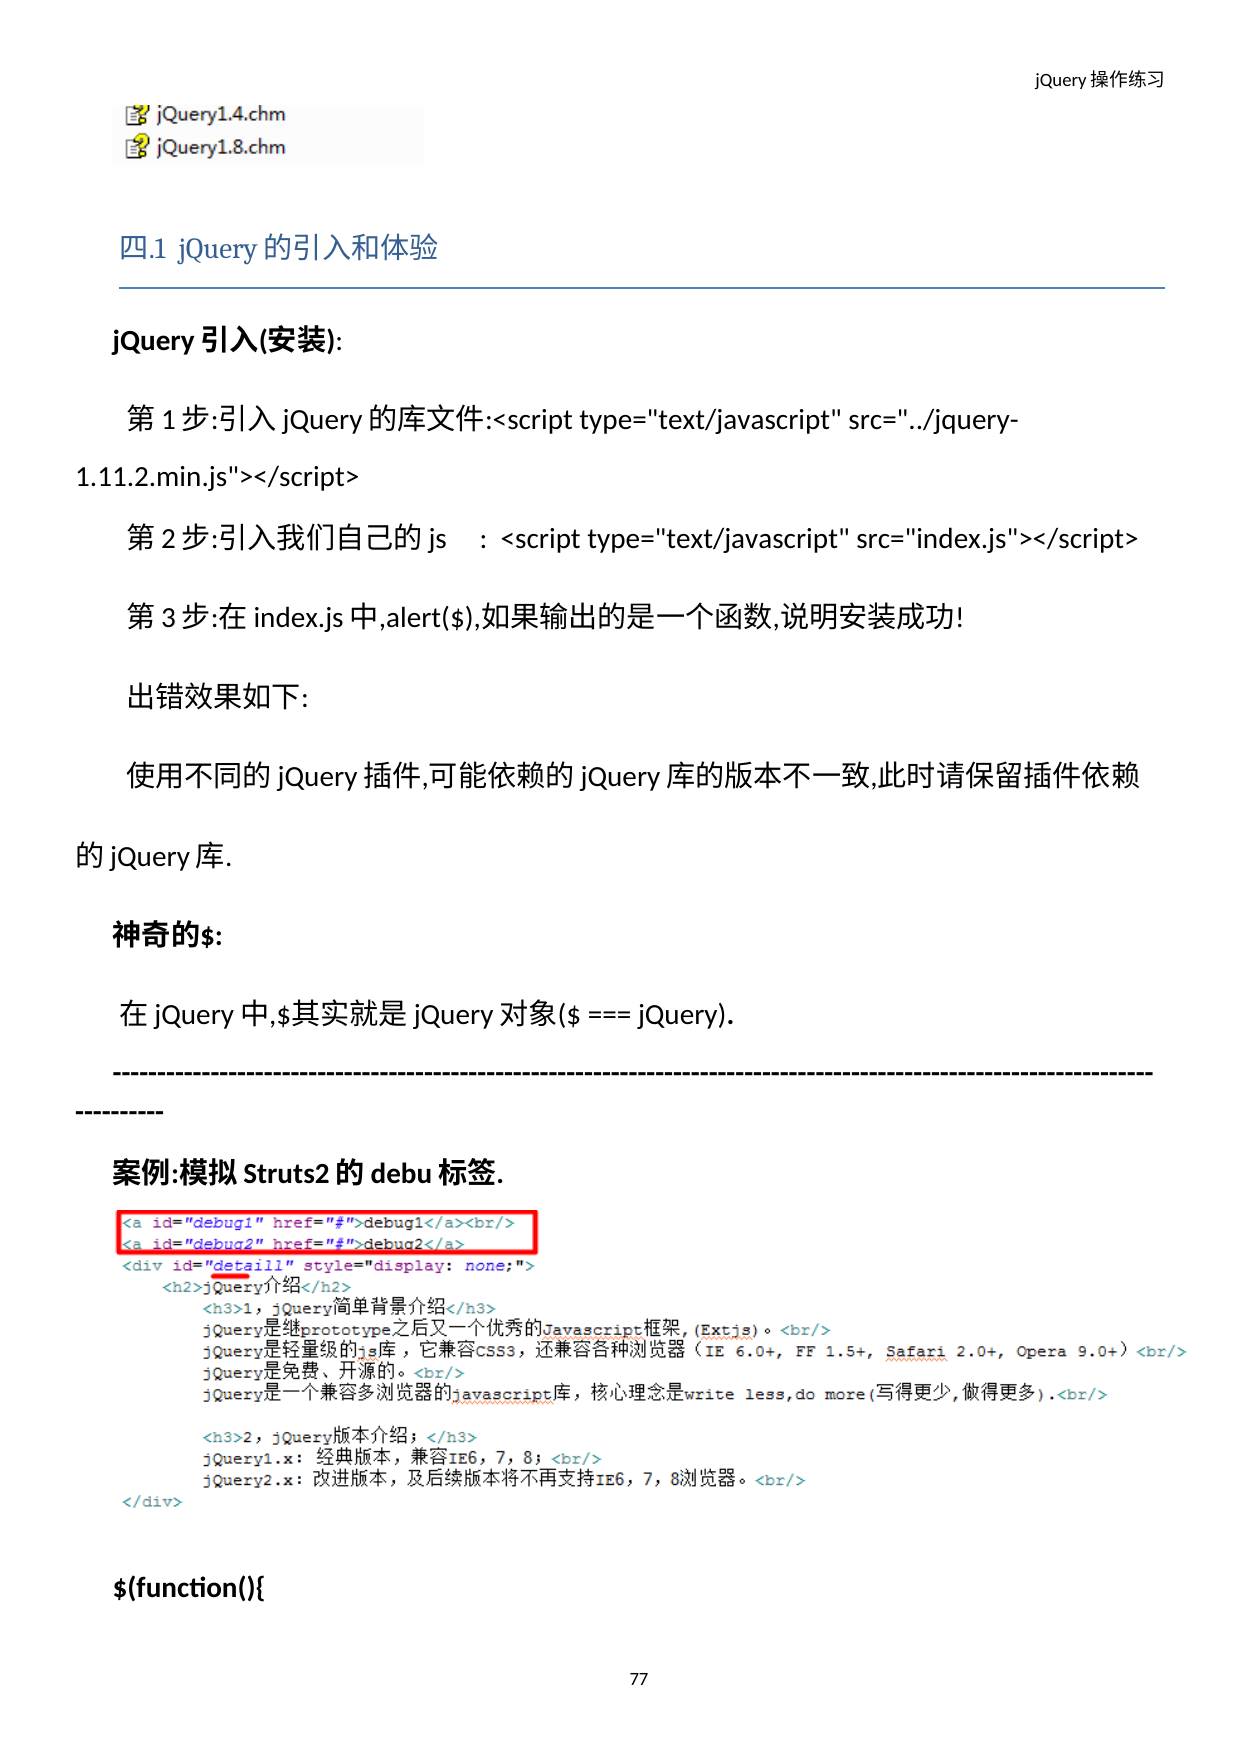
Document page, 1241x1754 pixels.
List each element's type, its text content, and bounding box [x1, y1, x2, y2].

text 第2步:引入我们自己的js : <script type="text/javascript" src="index.js"></script> [75, 496, 1165, 575]
text 第3步:在index.js中,alert($),如果输出的是一个函数,说明安装成功! [75, 575, 1165, 655]
text 案例:模拟Struts2的debu标签. [75, 1131, 1165, 1210]
text $(function(){ [75, 1568, 1165, 1607]
text 在jQuery中,$其实就是jQuery对象($ === jQuery). [75, 972, 1165, 1052]
picture [112, 105, 424, 165]
text 出错效果如下: [75, 655, 1165, 734]
text ------------------------------------------------------------------------------------------------------------------------------- [75, 1052, 1165, 1131]
picture [112, 1210, 1203, 1513]
text jQuery引入(安装): [75, 298, 1165, 377]
text 神奇的$: [75, 893, 1165, 972]
text 第1步:引入jQuery的库文件:<script type="text/javascript" src="../jquery-1.11.2.min.js"></script> [75, 377, 1165, 496]
subtitle jQuery的引入和体验 [119, 206, 1165, 287]
text 使用不同的jQuery插件,可能依赖的jQuery库的版本不一致,此时请保留插件依赖的jQuery库. [75, 734, 1165, 893]
